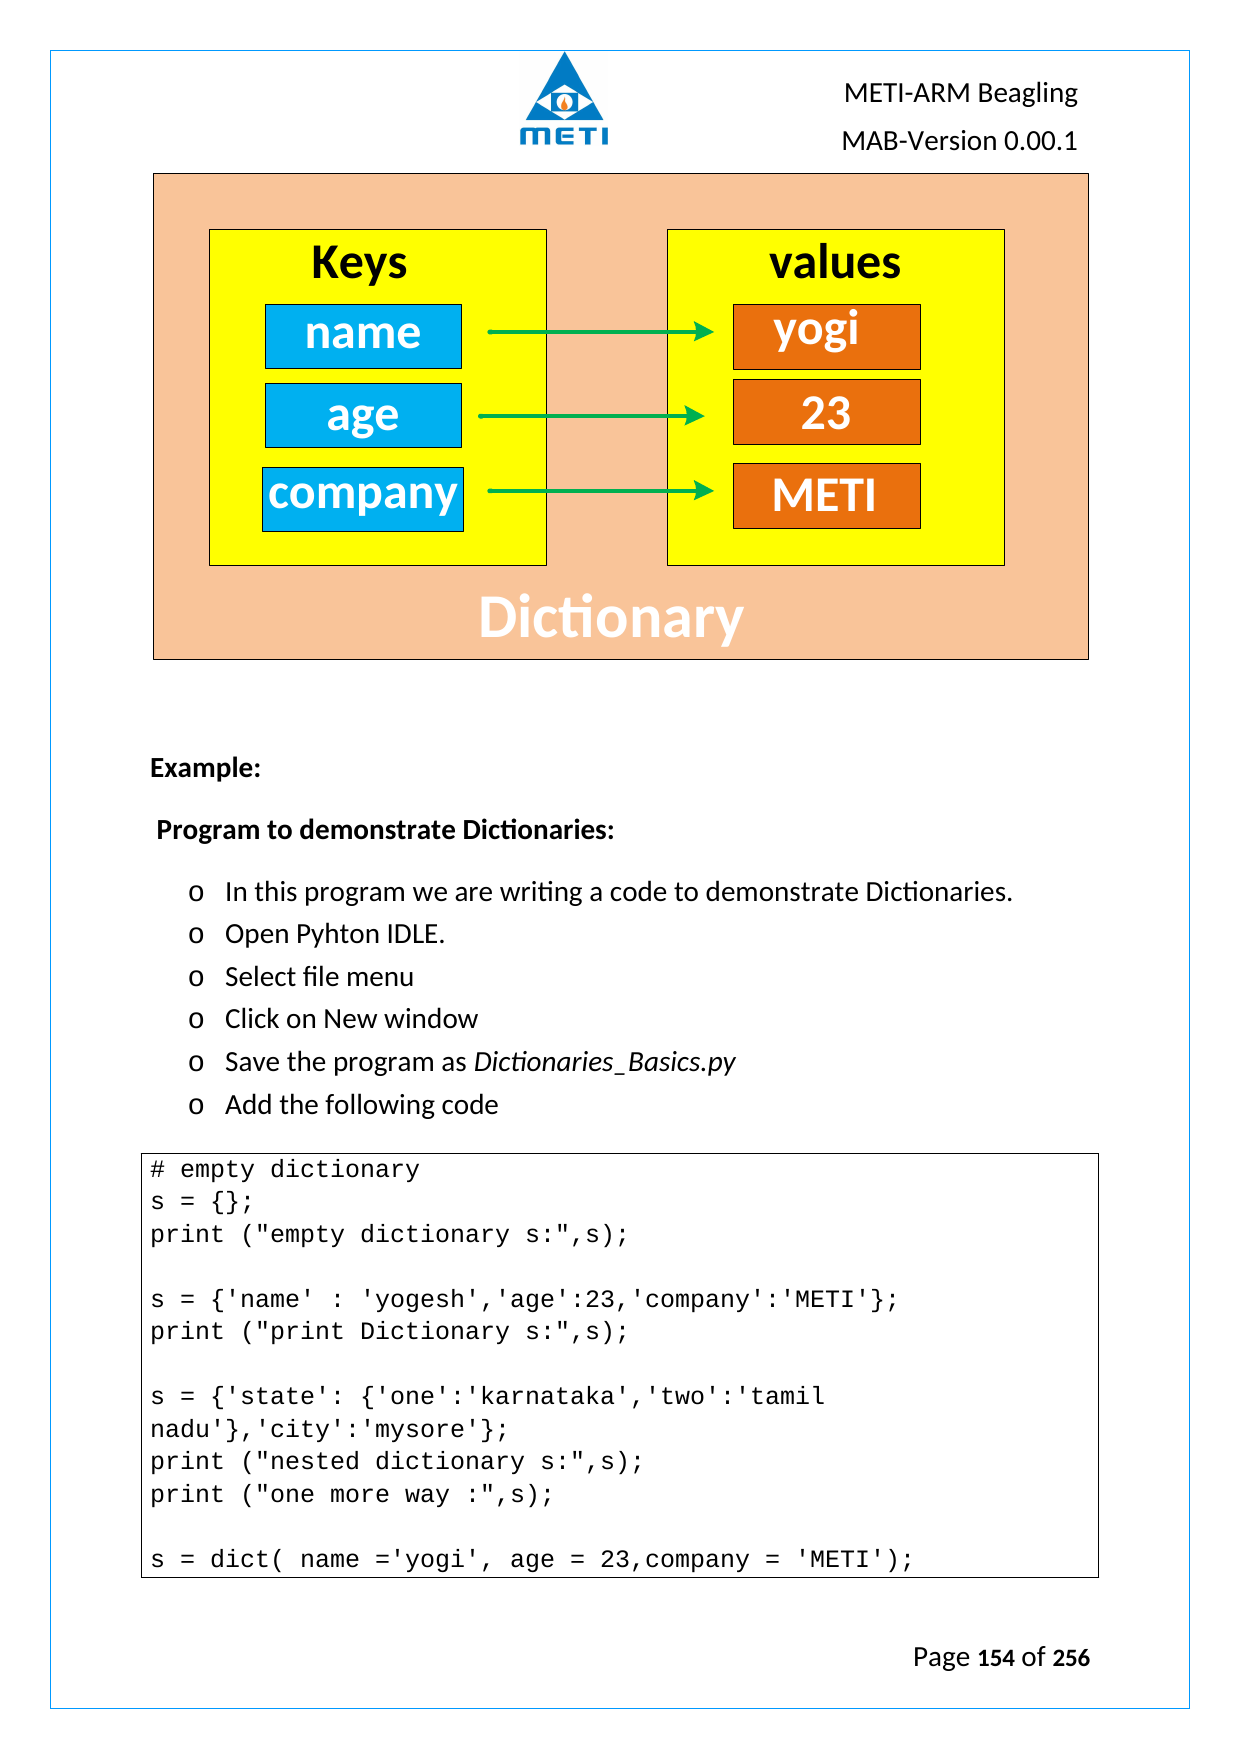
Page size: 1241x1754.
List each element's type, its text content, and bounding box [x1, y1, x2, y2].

text s = {'name' : 'yogesh','age':23,'company':'METI'}; [142, 1283, 1098, 1315]
text # empty dictionary [142, 1154, 1098, 1185]
text s = {}; [142, 1186, 1098, 1217]
text print ("empty dictionary s:",s); [142, 1218, 1098, 1250]
text print ("one more way :",s); [142, 1478, 1098, 1510]
text Example: [150, 749, 1090, 785]
list Open Pyhton IDLE. [187, 915, 1090, 952]
list Add the following code [187, 1086, 1090, 1123]
text print ("nested dictionary s:",s); [142, 1446, 1098, 1477]
picture [519, 51, 609, 146]
list Click on New window [187, 1001, 1090, 1038]
text print ("print Dictionary s:",s); [142, 1316, 1098, 1347]
list Select file menu [187, 958, 1090, 995]
list In this program we are writing a code to demonstrate Dictionaries. [187, 873, 1090, 910]
text s = {'state': {'one':'karnataka','two':'tamil nadu'},'city':'mysore'}; [142, 1381, 1098, 1445]
text s = dict( name ='yogi', age = 23,company = 'METI'); [142, 1543, 1098, 1577]
text Program to demonstrate Dictionaries: [150, 811, 1090, 847]
list Save the program as Dictionaries_Basics.py [187, 1043, 1090, 1080]
